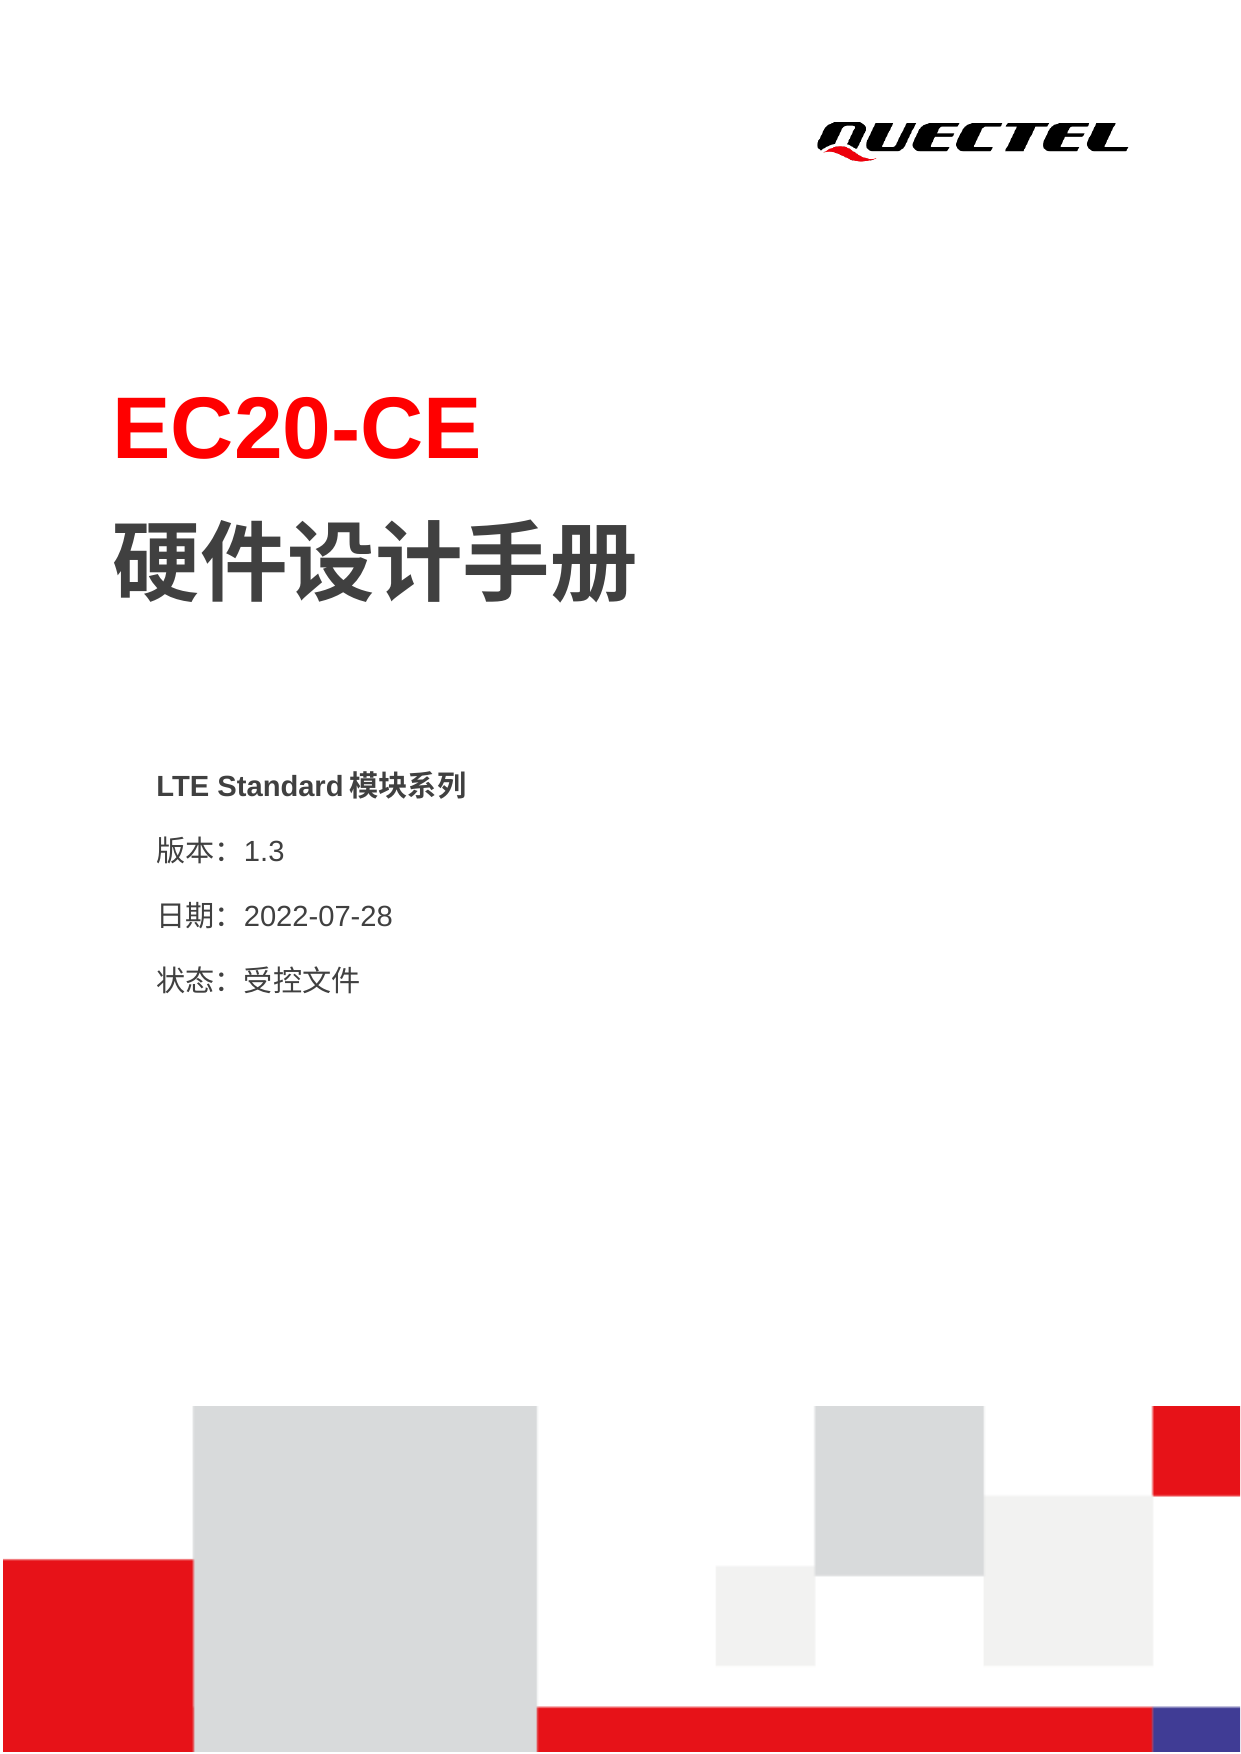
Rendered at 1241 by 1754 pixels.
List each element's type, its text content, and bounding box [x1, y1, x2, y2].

picture [3, 1406, 1241, 1752]
text LTE Standard模块系列 [112, 751, 1128, 816]
text 状态：受控文件 [112, 946, 1128, 1011]
picture [807, 113, 1137, 169]
text 版本：1.3 [112, 816, 1128, 881]
text 日期：2022-07-28 [112, 881, 1128, 946]
text EC20-CE 硬件设计手册 [112, 361, 1128, 621]
